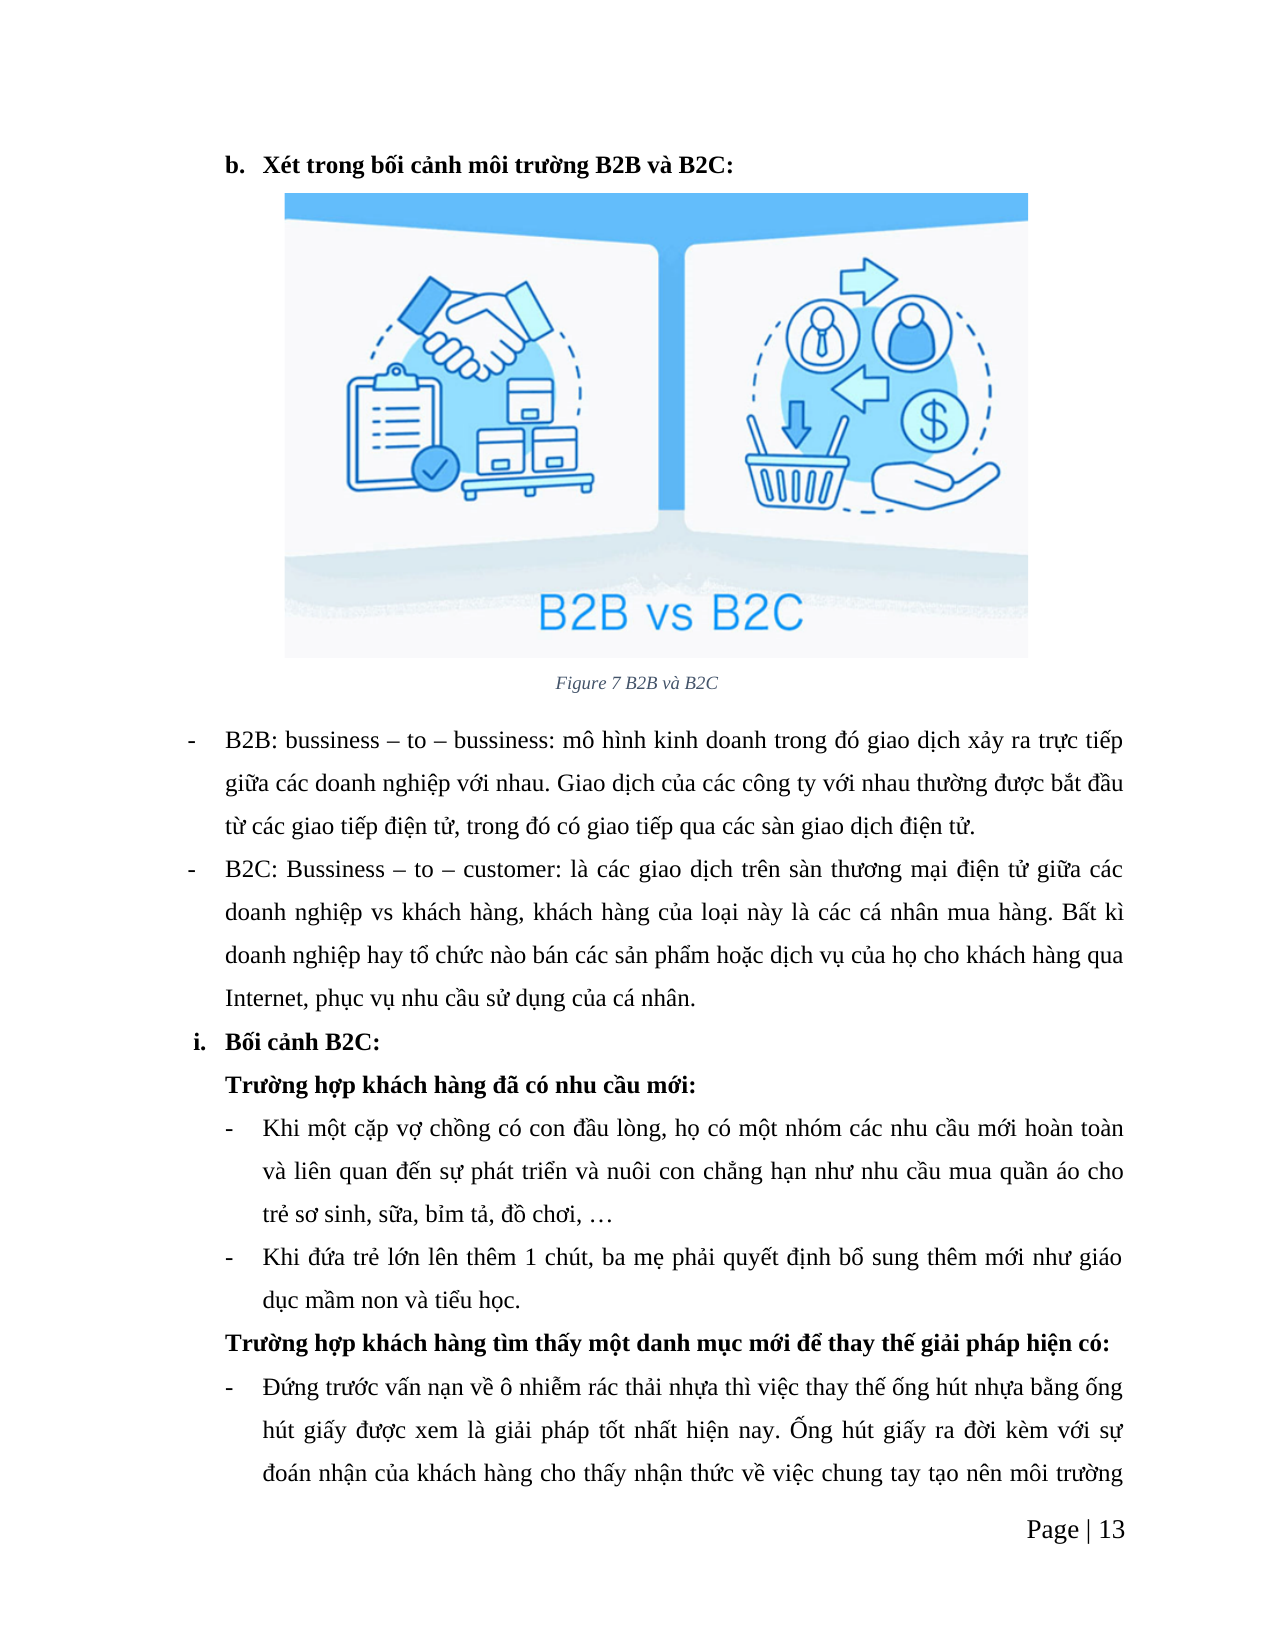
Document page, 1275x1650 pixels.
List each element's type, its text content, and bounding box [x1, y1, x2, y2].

list Trường hợp khách hàng đã có nhu cầu mới: [225, 1070, 1125, 1098]
list B2B: bussiness – to – bussiness: mô hình kinh doanh trong đó giao dịch xảy ra trực tiếp giữa các doanh nghiệp với nhau. Giao dịch của các công ty với nhau thường được bắt đầu từ các giao tiếp điện tử, trong đó có giao tiếp qua các sàn giao dịch điện tử. [187, 725, 1125, 840]
list Khi một cặp vợ chồng có con đầu lòng, họ có một nhóm các nhu cầu mới hoàn toàn và liên quan đến sự phát triển và nuôi con chẳng hạn như nhu cầu mua quần áo cho trẻ sơ sinh, sữa, bỉm tả, đồ chơi, … [225, 1113, 1125, 1228]
text Figure 7 B2B và B2C [150, 672, 1125, 693]
list Xét trong bối cảnh môi trường B2B và B2C: [225, 150, 1125, 179]
list Bối cảnh B2C: [206, 1027, 1125, 1055]
list B2C: Bussiness – to – customer: là các giao dịch trên sàn thương mại điện tử giữa các doanh nghiệp vs khách hàng, khách hàng của loại này là các cá nhân mua hàng. Bất kì doanh nghiệp hay tổ chức nào bán các sản phẩm hoặc dịch vụ của họ cho khách hàng qua Internet, phục vụ nhu cầu sử dụng của cá nhân. [187, 854, 1125, 1012]
text Trường hợp khách hàng tìm thấy một danh mục mới để thay thế giải pháp hiện có: [225, 1328, 1125, 1357]
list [225, 1372, 1125, 1487]
list Khi đứa trẻ lớn lên thêm 1 chút, ba mẹ phải quyết định bổ sung thêm mới như giáo dục mầm non và tiểu học. [225, 1242, 1125, 1314]
picture [284, 193, 1029, 658]
